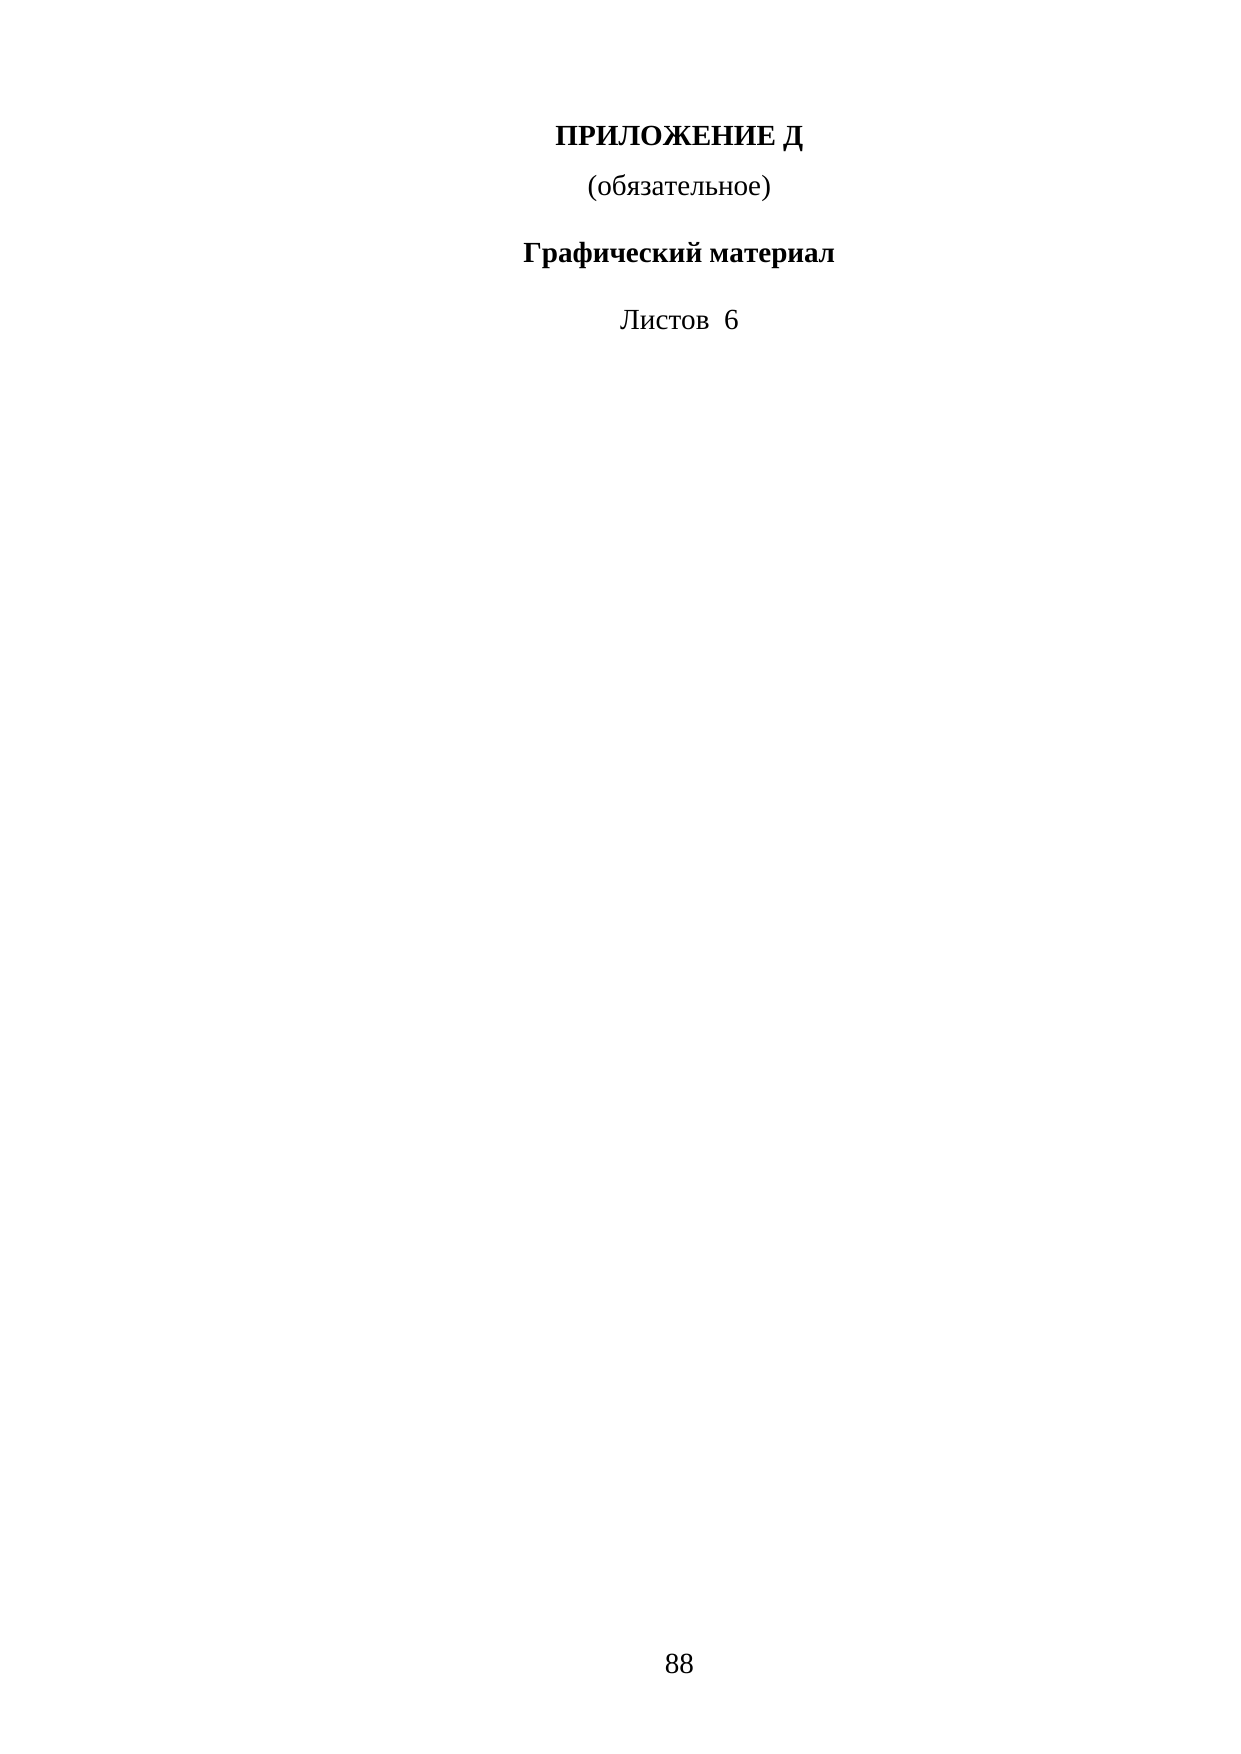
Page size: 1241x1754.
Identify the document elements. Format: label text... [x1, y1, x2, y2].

text Листов 6 [177, 302, 1181, 336]
text ПРИЛОЖЕНИЕ Д [177, 118, 1181, 152]
text (обязательное) [177, 168, 1181, 202]
text Графический материал [177, 235, 1181, 269]
